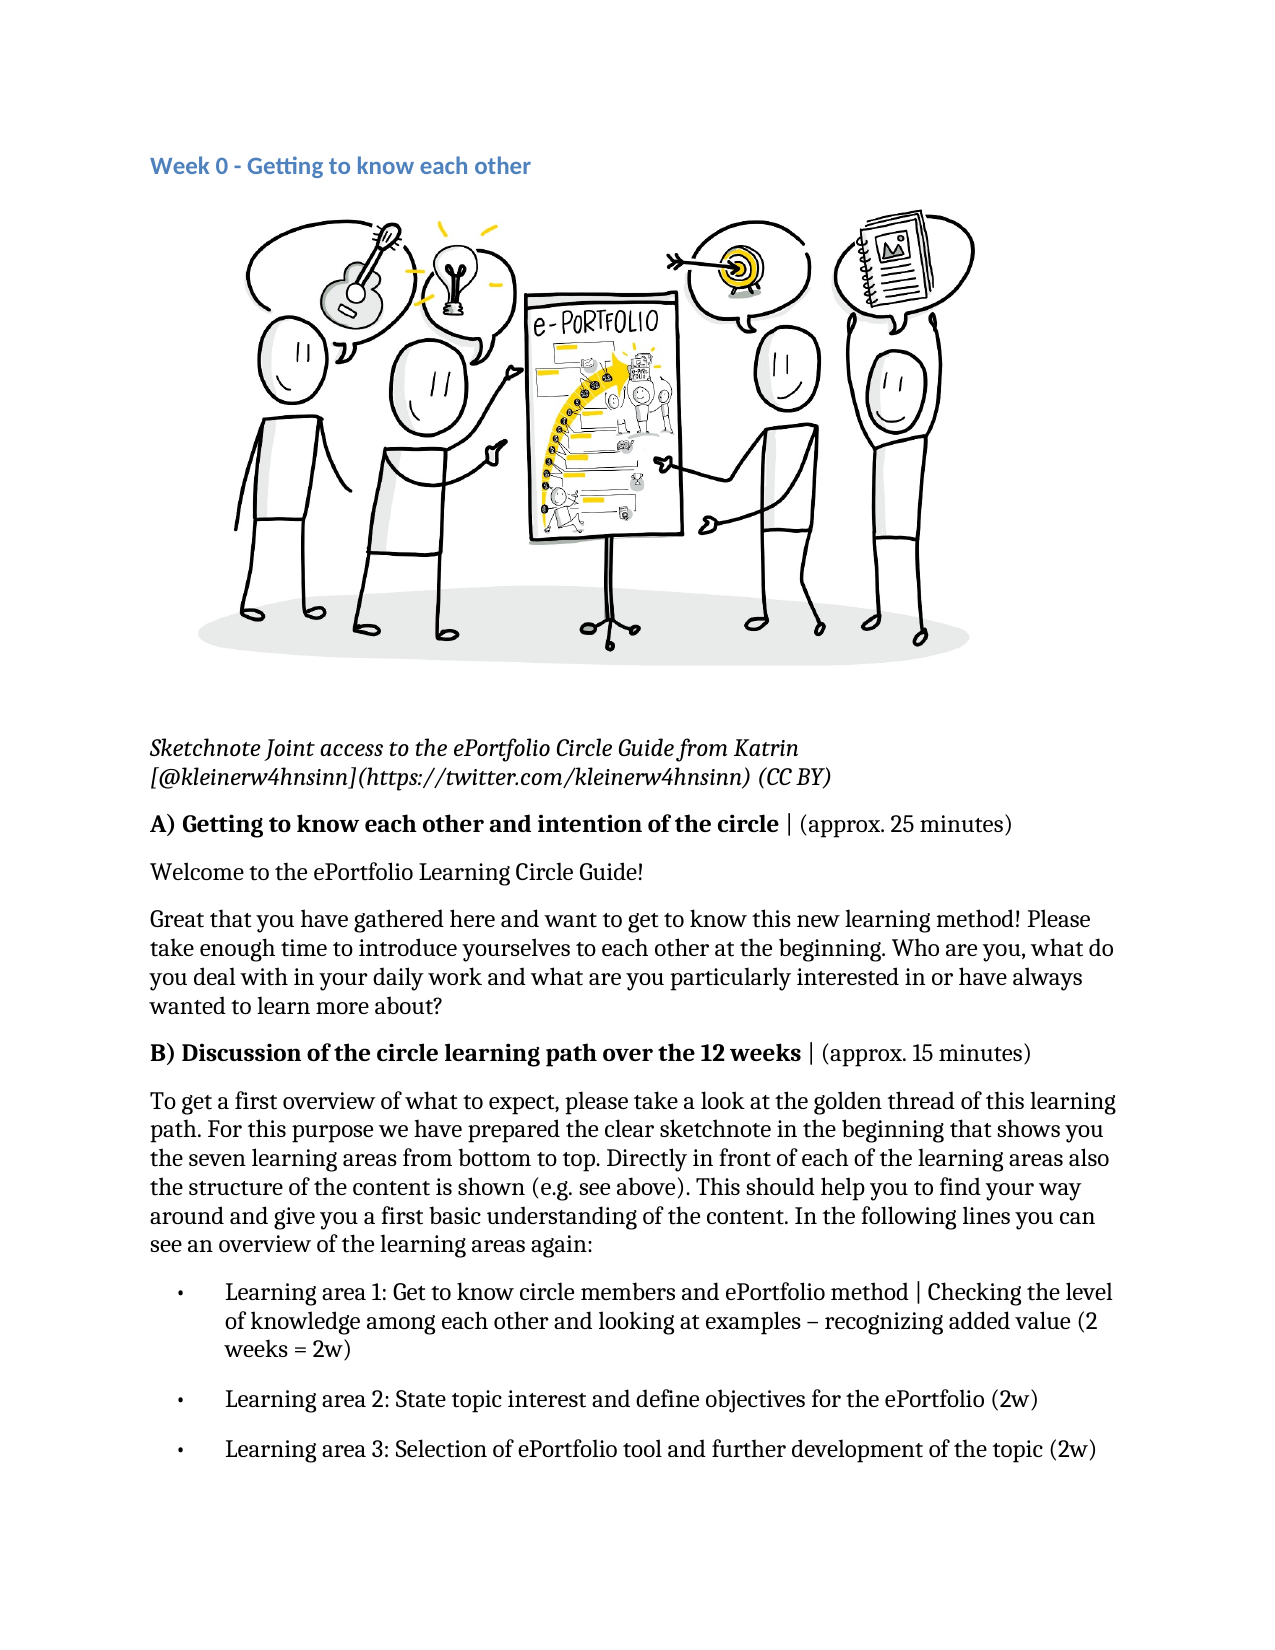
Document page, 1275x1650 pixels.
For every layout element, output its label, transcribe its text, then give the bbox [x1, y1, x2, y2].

list Learning area 3: Selection of ePortfolio tool and further development of the topic (2w) [175, 1434, 1125, 1463]
text Great that you have gathered here and want to get to know this new learning method! Please take enough time to introduce yourselves to each other at the beginning. Who are you, what do you deal with in your daily work and what are you particularly interested in or have always wanted to learn more about? [150, 905, 1125, 1020]
subtitle Week 0 - Getting to know each other [150, 150, 1125, 181]
picture [168, 180, 1044, 714]
text A) Getting to know each other and intention of the circle | (approx. 25 minutes) [150, 810, 1125, 839]
text Sketchnote Joint access to the ePortfolio Circle Guide from Katrin [@kleinerw4hnsinn](https://twitter.com/kleinerw4hnsinn) (CC BY) [150, 734, 1125, 792]
text B) Discussion of the circle learning path over the 12 weeks | (approx. 15 minutes) [150, 1039, 1125, 1068]
list Learning area 1: Get to know circle members and ePortfolio method | Checking the level of knowledge among each other and looking at examples – recognizing added value (2 weeks = 2w) [175, 1278, 1125, 1364]
list Learning area 2: State topic interest and define objectives for the ePortfolio (2w) [175, 1385, 1125, 1414]
text To get a first overview of what to expect, please take a look at the golden thread of this learning path. For this purpose we have prepared the clear sketchnote in the beginning that shows you the seven learning areas from bottom to top. Directly in front of each of the learning areas also the structure of the content is shown (e.g. see above). This should help you to find your way around and give you a first basic understanding of the content. In the following lines you can see an overview of the learning areas again: [150, 1087, 1125, 1259]
text Welcome to the ePortfolio Learning Circle Guide! [150, 858, 1125, 887]
